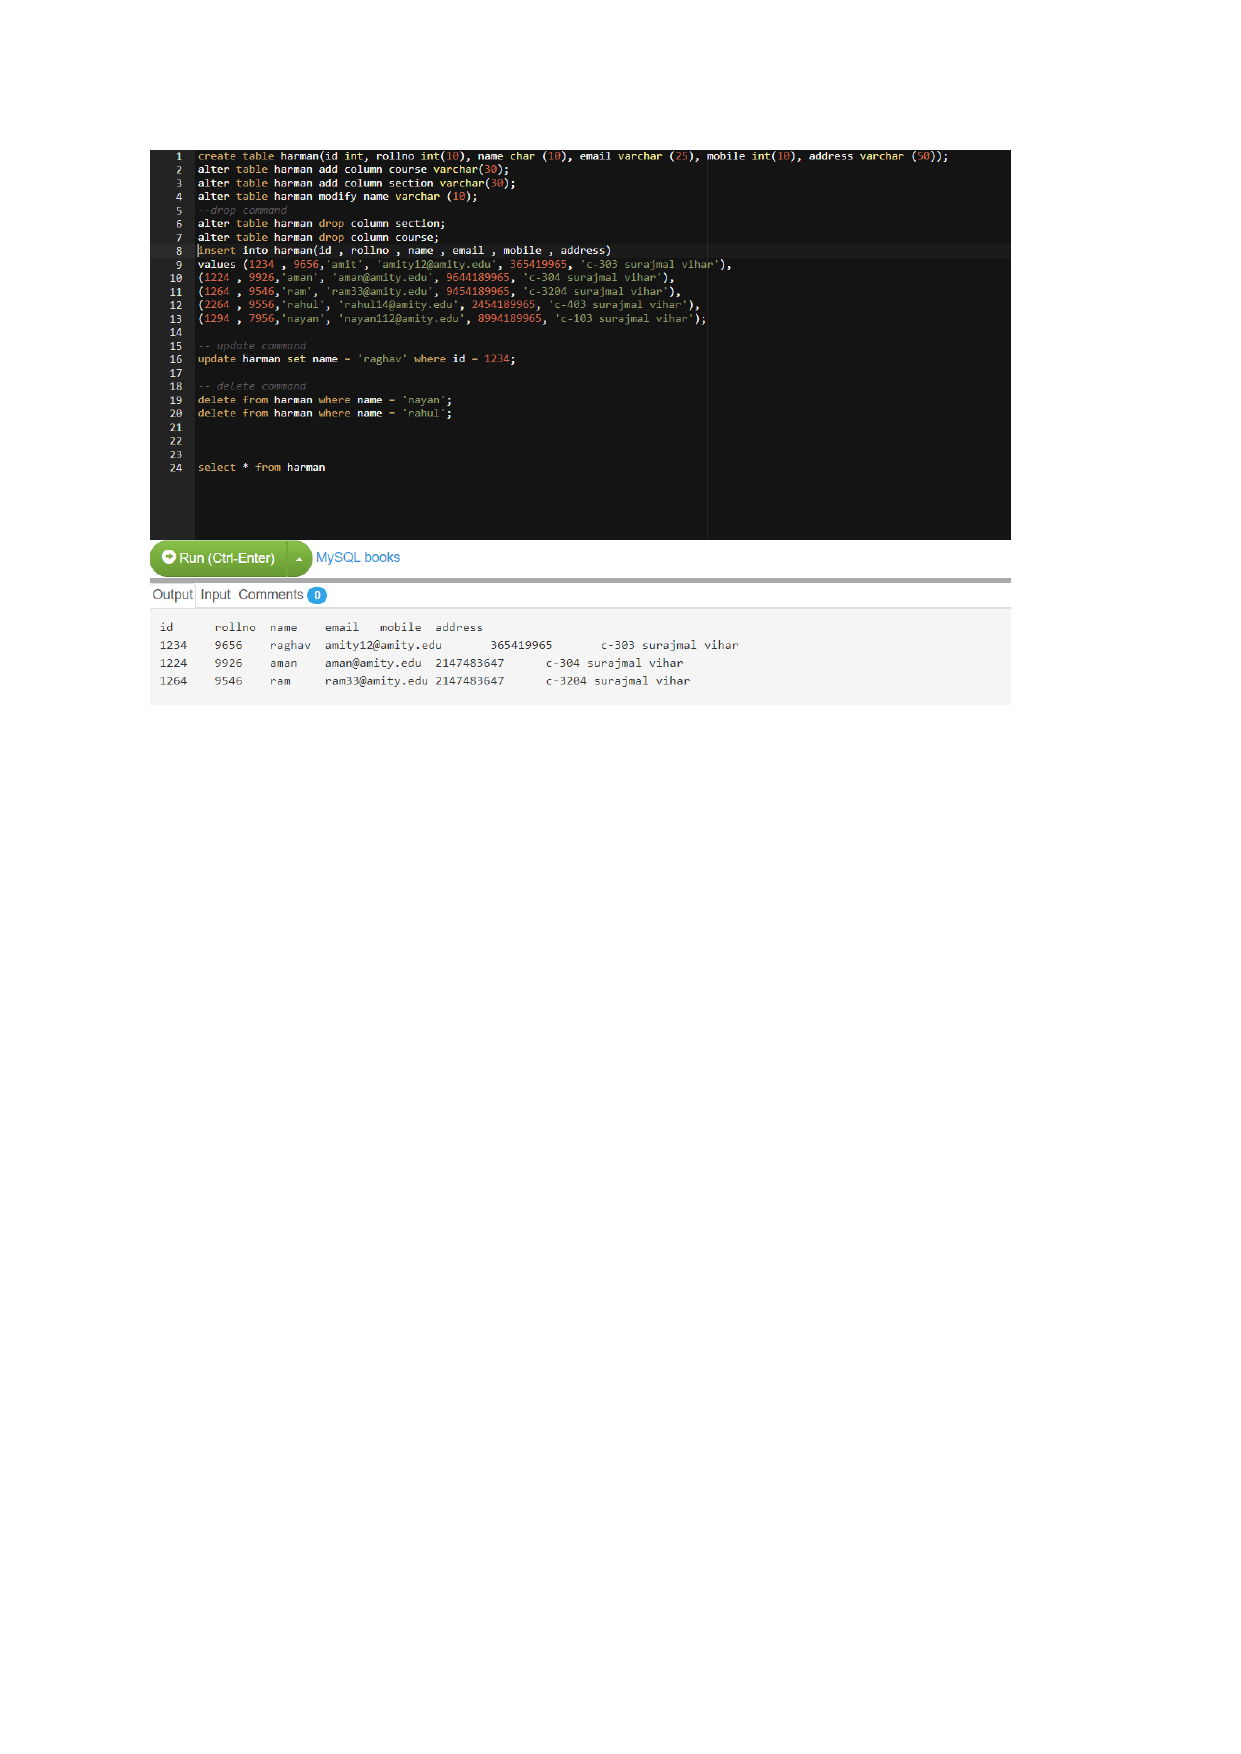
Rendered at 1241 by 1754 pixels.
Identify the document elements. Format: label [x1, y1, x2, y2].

picture [150, 150, 1011, 705]
